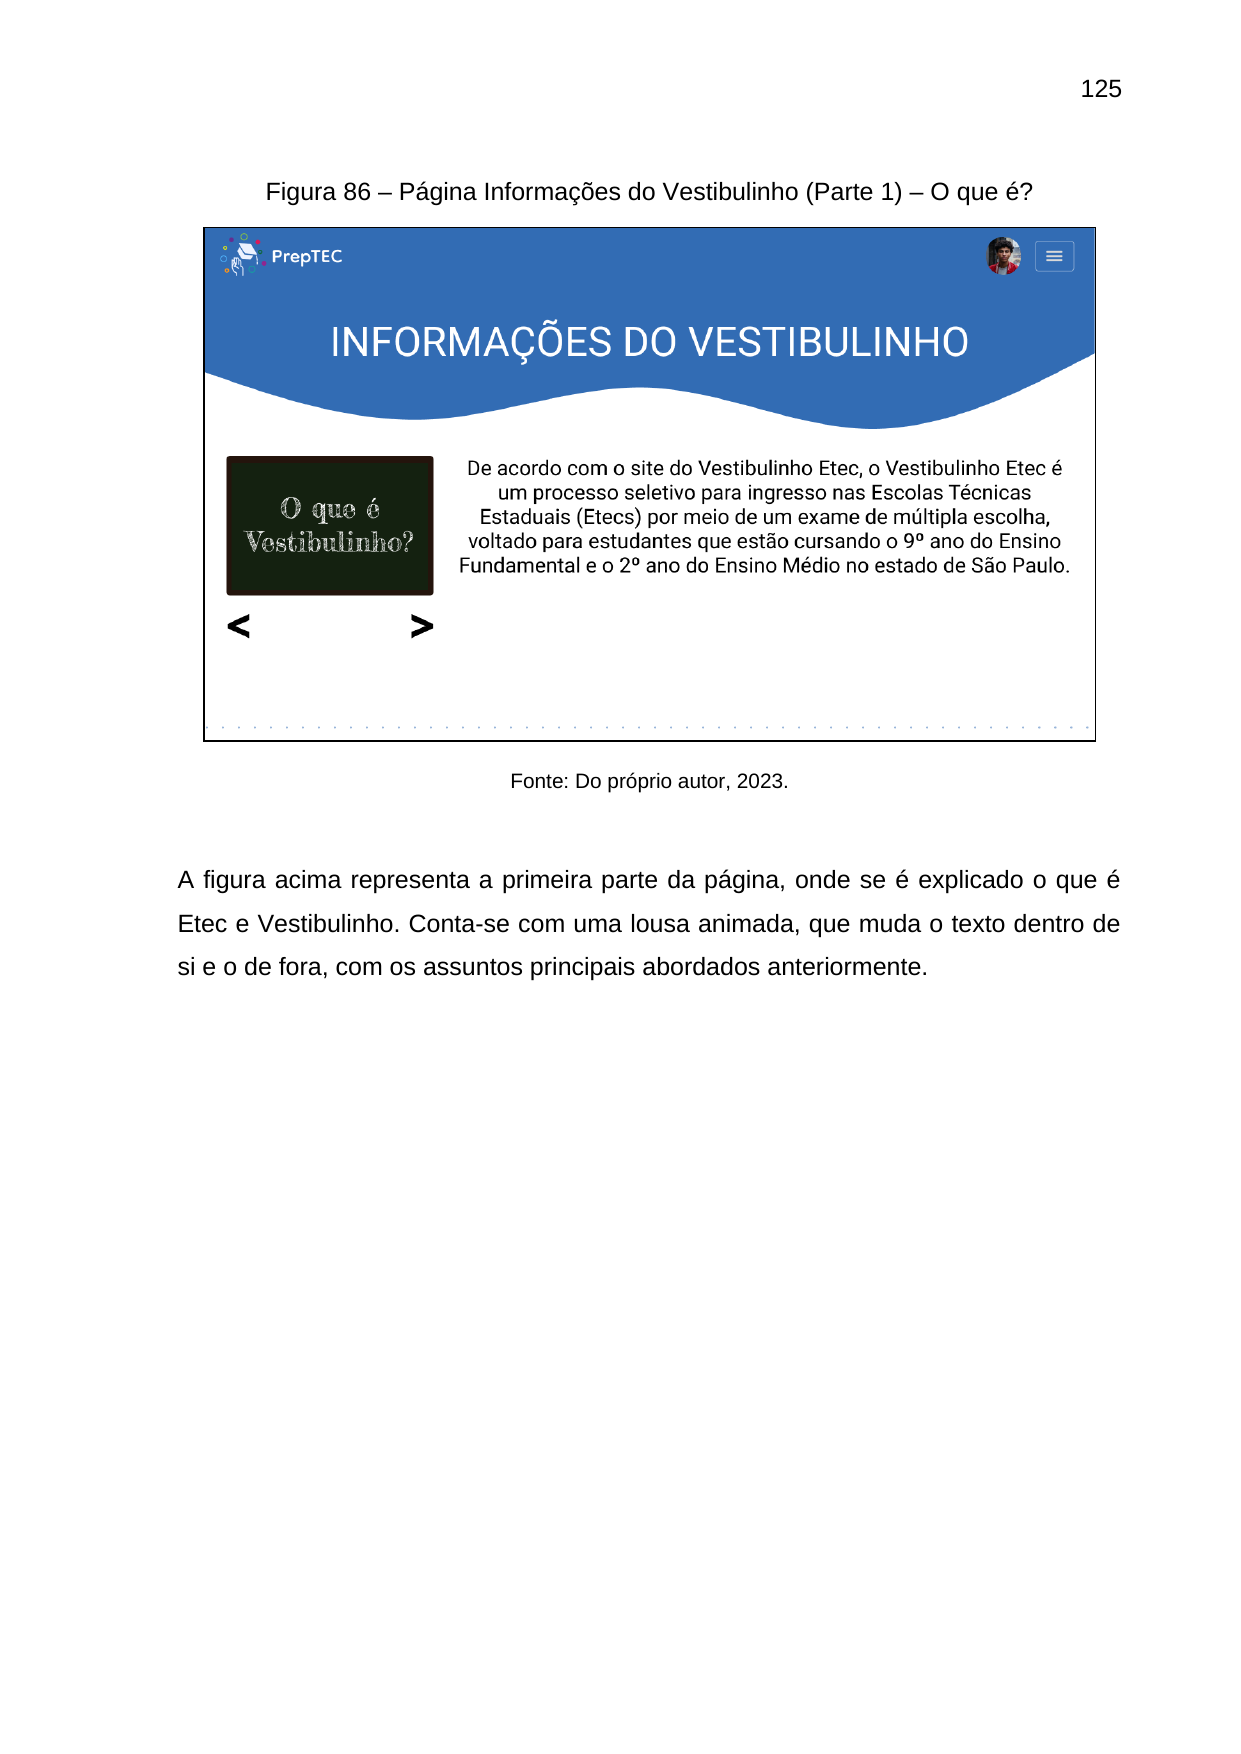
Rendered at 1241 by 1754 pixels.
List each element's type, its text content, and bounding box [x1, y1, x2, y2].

picture [205, 228, 1095, 740]
text Figura 86 – Página Informações do Vestibulinho (Parte 1) – O que é? [177, 177, 1122, 206]
text A figura acima representa a primeira parte da página, onde se é explicado o que é Etec e Vestibulinho. Conta-se com uma lousa animada, que muda o texto dentro de si e o de fora, com os assuntos principais abordados anteriormente. [177, 866, 1122, 981]
text Fonte: Do próprio autor, 2023. [177, 769, 1122, 793]
